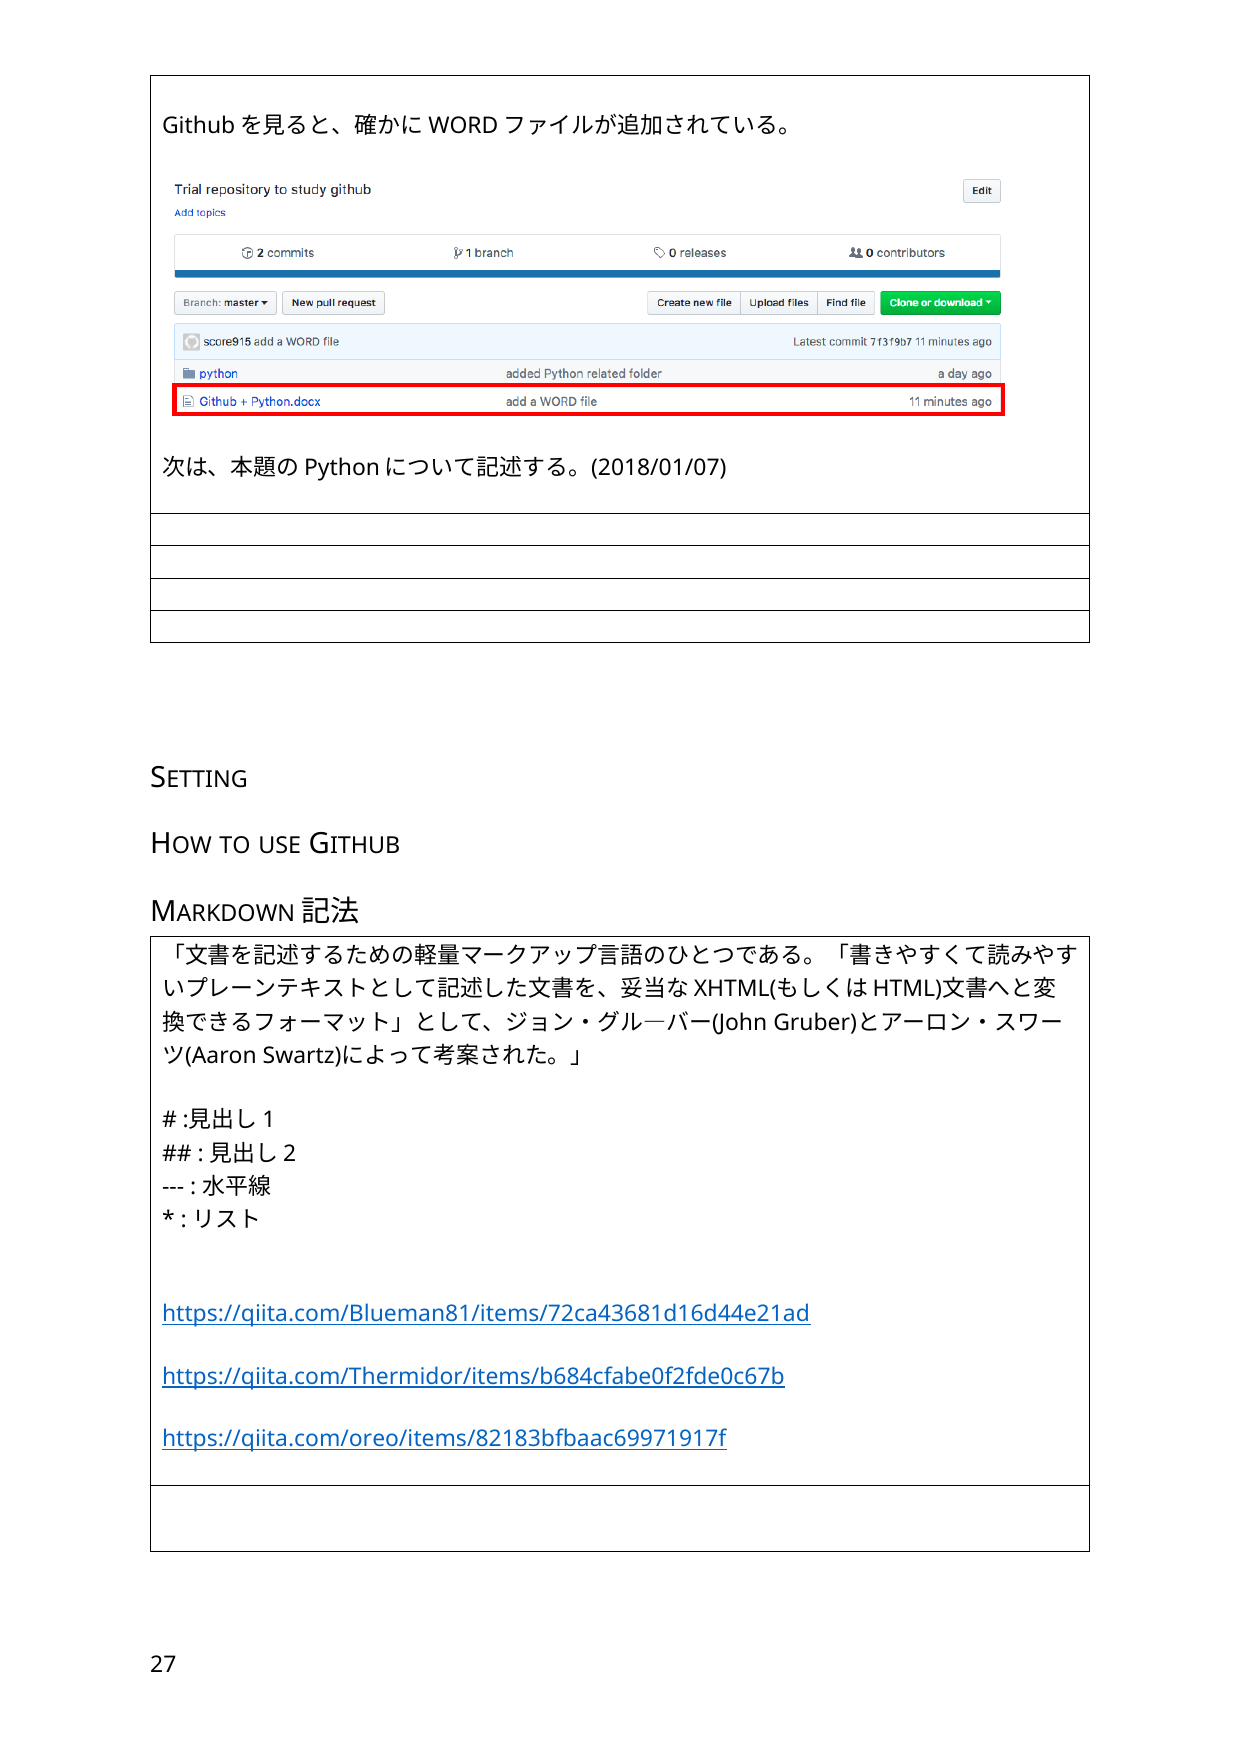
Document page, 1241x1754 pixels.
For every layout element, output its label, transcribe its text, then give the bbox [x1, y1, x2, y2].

picture [161, 171, 1010, 418]
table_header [151, 76, 1089, 513]
table_cell [151, 514, 1089, 545]
table_cell [151, 546, 1089, 578]
table_cell [151, 579, 1089, 610]
subtitle Markdown記法 [150, 888, 1090, 930]
table_cell [151, 611, 1089, 642]
subtitle Setting [150, 757, 1090, 796]
subtitle How to use Github [150, 822, 1090, 862]
table_header 「文書を記述するための軽量マークアップ言語のひとつである。「書きやすくて読みやすいプレーンテキストとして記述した文書を、妥当なXHTML(もしくはHTML)文書へと変換できるフォーマット」として、ジョン・グル―バー(John Gruber)とアーロン・スワーツ(Aaron Swartz)によって考案された。」 # :見出し1 ## : 見出し2 --- : 水平線 * : リスト https://qiita.com/Blueman81/items/72ca43681d16d44e21ad https://qiita.com/Thermidor/items/b684cfabe0f2fde0c67b https://qiita.com/oreo/items/82183bfbaac69971917f [151, 937, 1089, 1485]
table_cell [151, 1486, 1089, 1551]
